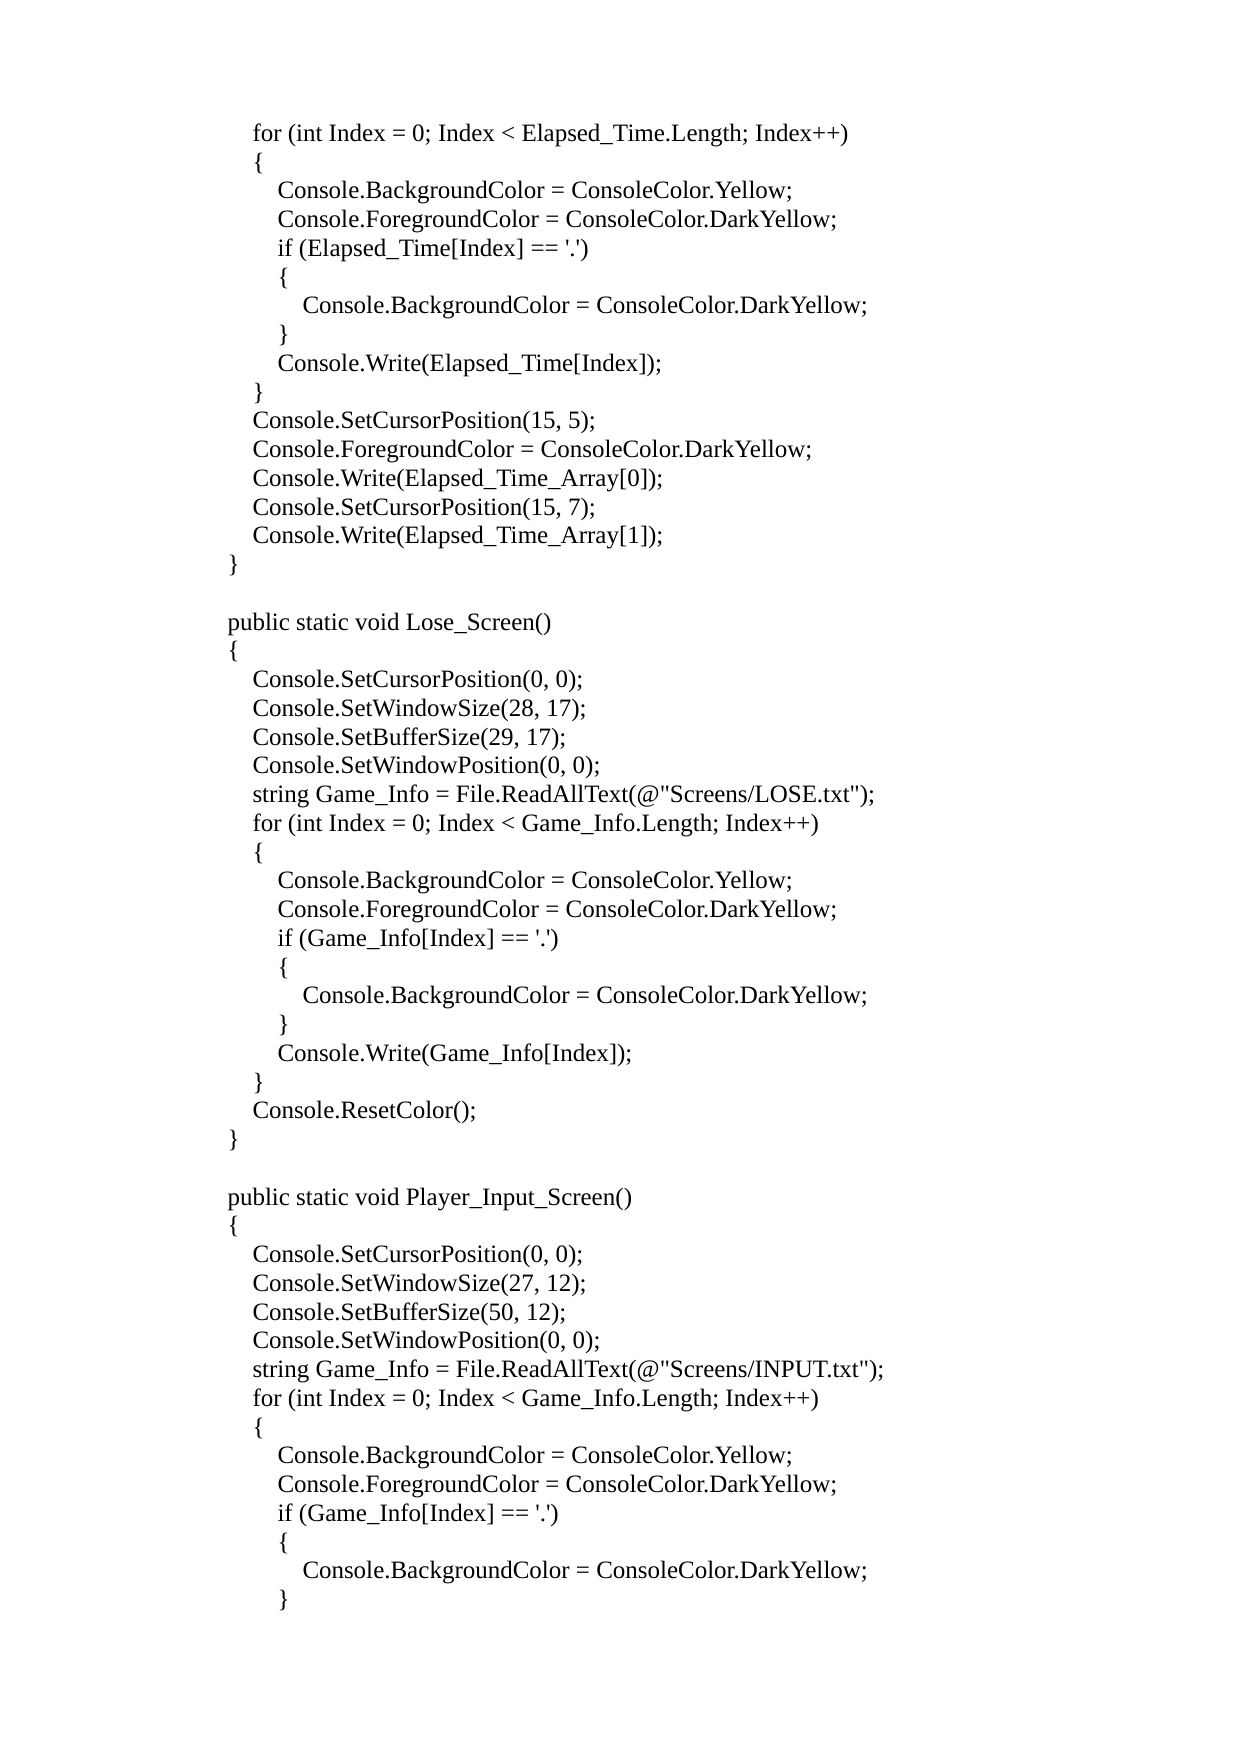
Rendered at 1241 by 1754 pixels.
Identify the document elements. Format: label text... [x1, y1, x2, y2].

text } [177, 377, 1152, 406]
text Console.BackgroundColor = ConsoleColor.DarkYellow; [177, 981, 1152, 1009]
text Console.Write(Game_Info[Index]); [177, 1038, 1152, 1067]
text } [177, 1124, 1152, 1153]
text } [177, 1584, 1152, 1613]
text } [177, 1067, 1152, 1096]
text Console.BackgroundColor = ConsoleColor.DarkYellow; [177, 1556, 1152, 1584]
text Console.ForegroundColor = ConsoleColor.DarkYellow; [177, 1469, 1152, 1498]
text Console.ForegroundColor = ConsoleColor.DarkYellow; [177, 434, 1152, 463]
text { [177, 1412, 1152, 1441]
text for (int Index = 0; Index < Elapsed_Time.Length; Index++) [177, 118, 1152, 147]
text Console.Write(Elapsed_Time[Index]); [177, 348, 1152, 377]
text Console.SetCursorPosition(0, 0); [177, 664, 1152, 693]
text Console.SetWindowPosition(0, 0); [177, 751, 1152, 779]
text Console.ForegroundColor = ConsoleColor.DarkYellow; [177, 204, 1152, 233]
text Console.SetCursorPosition(0, 0); [177, 1239, 1152, 1268]
text Console.SetCursorPosition(15, 7); [177, 492, 1152, 521]
text Console.SetWindowPosition(0, 0); [177, 1326, 1152, 1354]
text { [177, 1211, 1152, 1239]
text Console.ResetColor(); [177, 1096, 1152, 1124]
text Console.SetBufferSize(29, 17); [177, 722, 1152, 751]
text { [177, 952, 1152, 981]
text Console.SetCursorPosition(15, 5); [177, 406, 1152, 434]
text string Game_Info = File.ReadAllText(@"Screens/LOSE.txt"); [177, 779, 1152, 808]
text Console.Write(Elapsed_Time_Array[0]); [177, 463, 1152, 492]
text public static void Lose_Screen() [177, 607, 1152, 636]
text if (Game_Info[Index] == '.') [177, 1498, 1152, 1527]
text { [177, 636, 1152, 664]
text { [177, 837, 1152, 866]
text { [177, 1527, 1152, 1556]
text } [177, 549, 1152, 578]
text if (Elapsed_Time[Index] == '.') [177, 233, 1152, 262]
text Console.ForegroundColor = ConsoleColor.DarkYellow; [177, 894, 1152, 923]
text public static void Player_Input_Screen() [177, 1182, 1152, 1211]
text Console.BackgroundColor = ConsoleColor.Yellow; [177, 866, 1152, 894]
text string Game_Info = File.ReadAllText(@"Screens/INPUT.txt"); [177, 1354, 1152, 1383]
text { [177, 147, 1152, 176]
text Console.SetBufferSize(50, 12); [177, 1297, 1152, 1326]
text Console.BackgroundColor = ConsoleColor.Yellow; [177, 176, 1152, 204]
text if (Game_Info[Index] == '.') [177, 923, 1152, 952]
text } [177, 1009, 1152, 1038]
text for (int Index = 0; Index < Game_Info.Length; Index++) [177, 808, 1152, 837]
text Console.Write(Elapsed_Time_Array[1]); [177, 521, 1152, 549]
text Console.SetWindowSize(27, 12); [177, 1268, 1152, 1297]
text } [177, 319, 1152, 348]
text Console.SetWindowSize(28, 17); [177, 693, 1152, 722]
text { [177, 262, 1152, 291]
text for (int Index = 0; Index < Game_Info.Length; Index++) [177, 1383, 1152, 1412]
text Console.BackgroundColor = ConsoleColor.DarkYellow; [177, 291, 1152, 319]
text Console.BackgroundColor = ConsoleColor.Yellow; [177, 1441, 1152, 1469]
